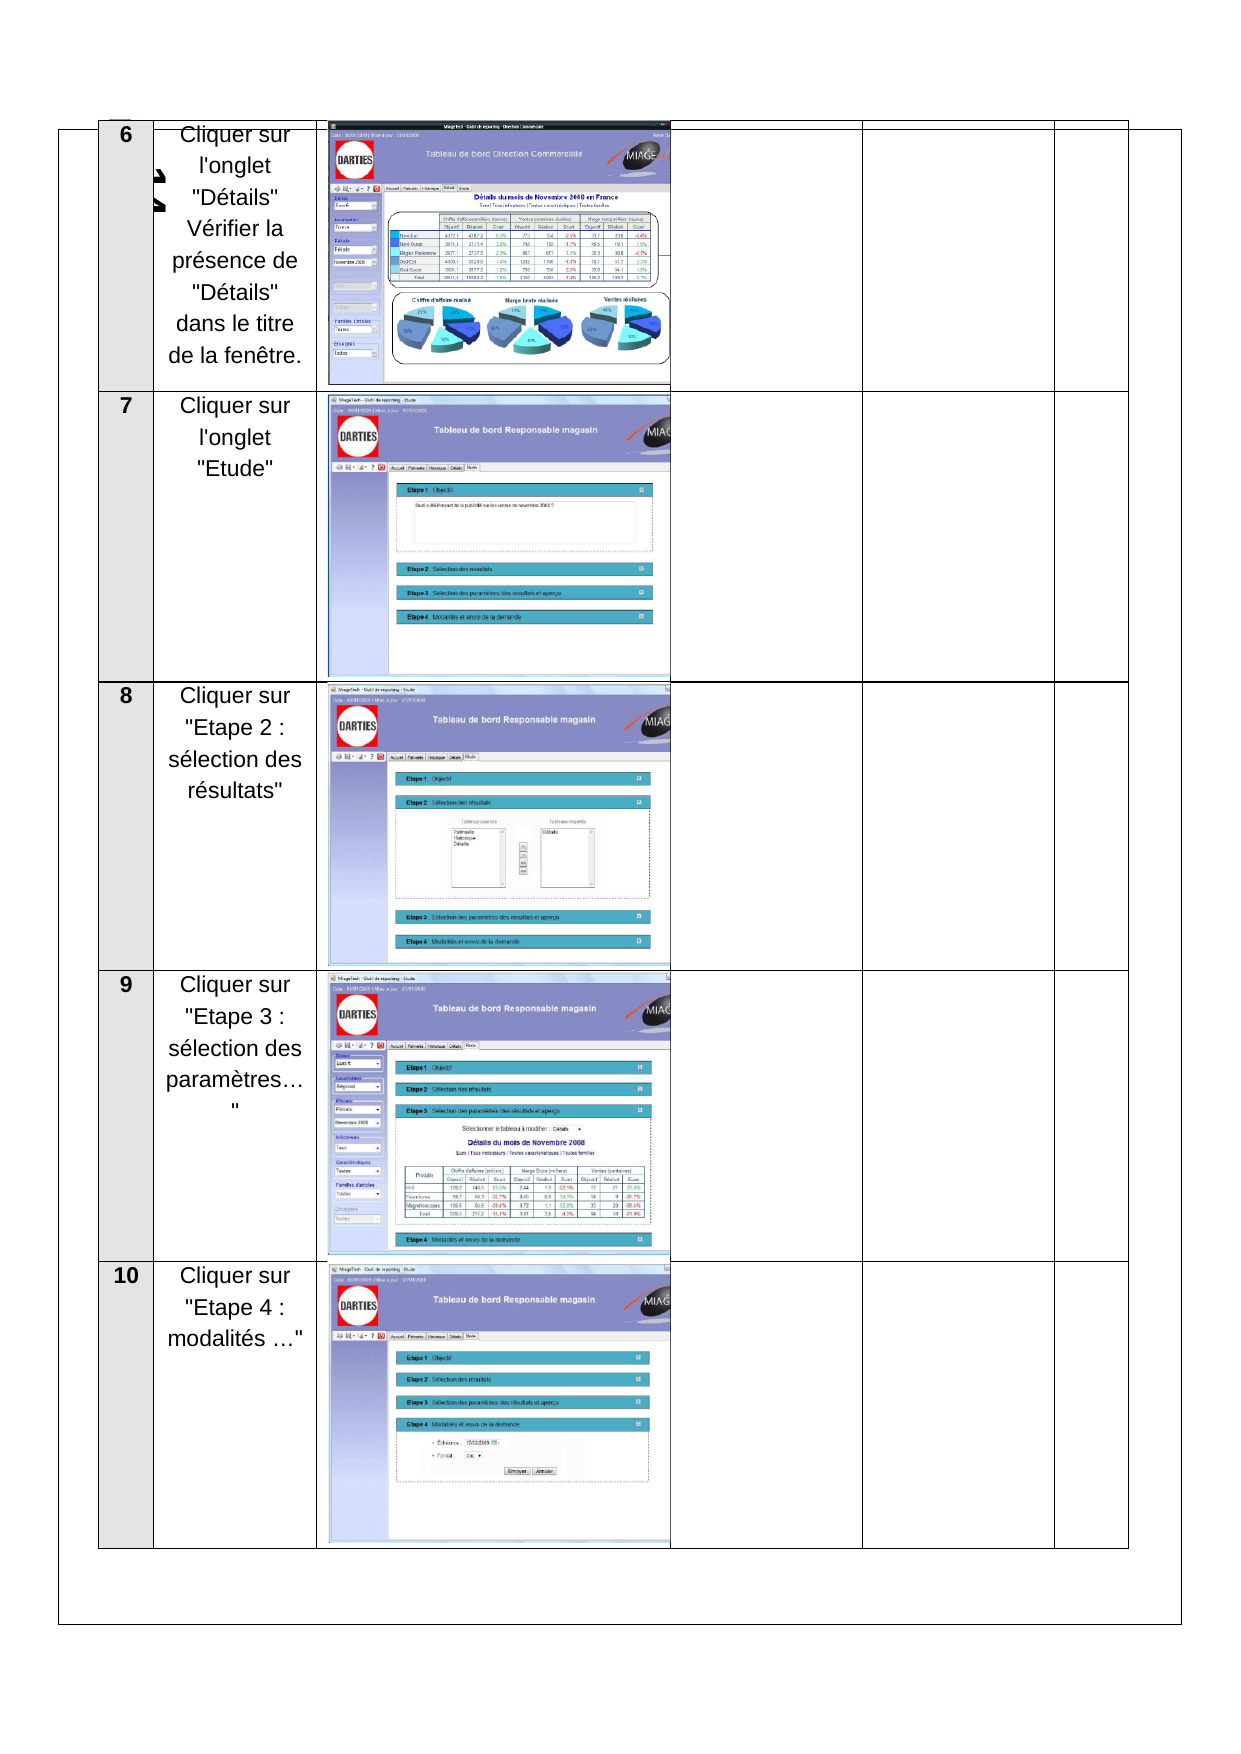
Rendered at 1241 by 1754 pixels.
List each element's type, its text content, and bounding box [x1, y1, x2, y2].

table_cell 6 [99, 121, 153, 391]
table_cell Cliquer sur l'onglet "Etude" [154, 392, 316, 681]
picture [327, 682, 671, 966]
table_cell [1055, 971, 1128, 1261]
picture [327, 392, 671, 677]
table_cell [1055, 121, 1128, 391]
table_cell [317, 971, 670, 1261]
table_cell [671, 121, 862, 391]
table_cell [1055, 1262, 1128, 1548]
table_cell [317, 683, 670, 970]
table_cell 7 [99, 392, 153, 681]
table_cell [863, 683, 1054, 970]
table_cell Cliquer sur "Etape 4 : modalités …" [154, 1262, 316, 1548]
table_cell Cliquer sur "Etape 2 : sélection des résultats" [154, 683, 316, 970]
table_cell Cliquer sur l'onglet "Détails" Vérifier la présence de "Détails" dans le titre de la fenêtre. [154, 121, 316, 391]
table_cell 8 [99, 683, 153, 970]
table_cell [317, 1262, 670, 1548]
table_cell [317, 392, 670, 681]
table_cell [863, 1262, 1054, 1548]
table_cell [863, 121, 1054, 391]
table_cell 10 [99, 1262, 153, 1548]
picture [327, 1261, 671, 1543]
table_cell Cliquer sur "Etape 3 : sélection des paramètres…" [154, 971, 316, 1261]
picture [327, 120, 671, 386]
table_cell 9 [99, 971, 153, 1261]
table_cell [1055, 392, 1128, 681]
table_cell [863, 392, 1054, 681]
picture [327, 971, 671, 1256]
table_cell [1055, 683, 1128, 970]
table_cell [671, 1262, 862, 1548]
table_cell [671, 392, 862, 681]
table_cell [671, 683, 862, 970]
table_cell [863, 971, 1054, 1261]
table_cell [671, 971, 862, 1261]
table_cell [317, 121, 670, 391]
